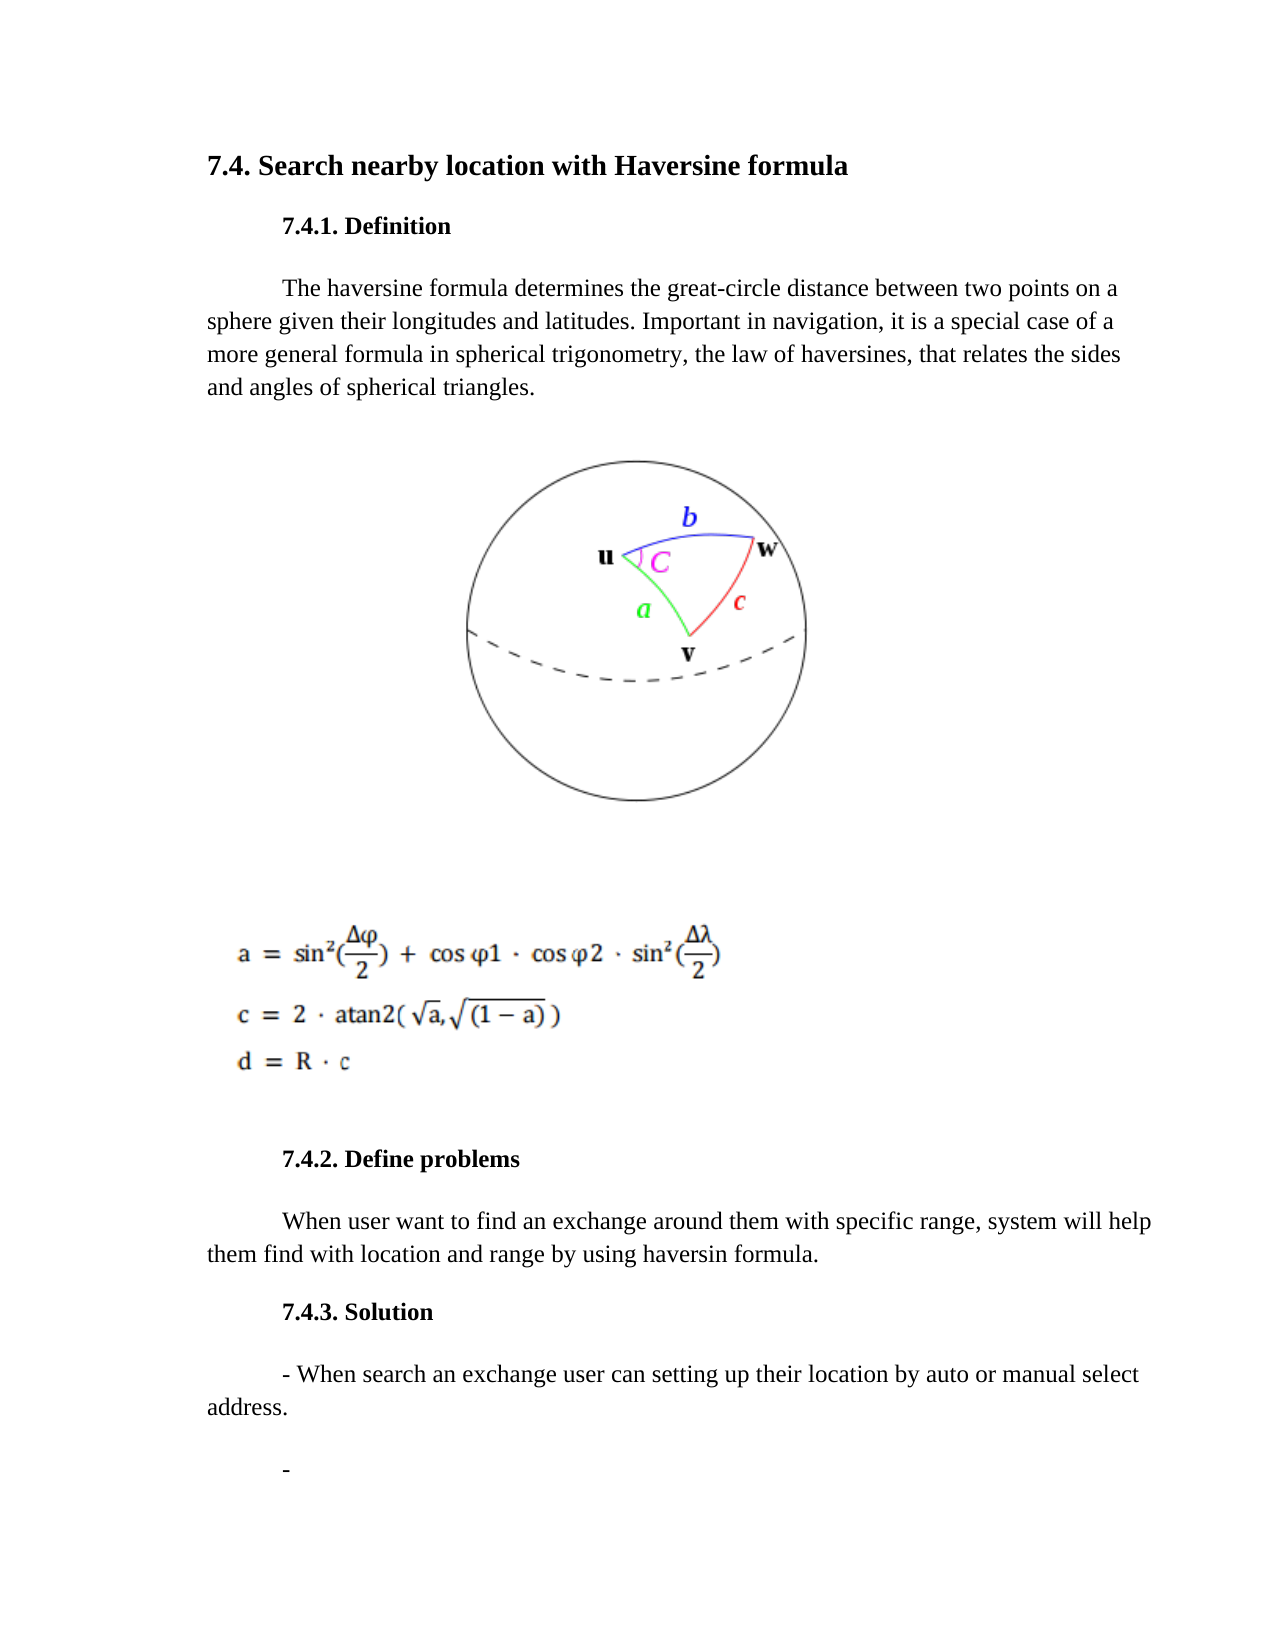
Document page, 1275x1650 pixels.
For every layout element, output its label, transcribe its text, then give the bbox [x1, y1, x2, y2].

picture [206, 902, 766, 1115]
subtitle 7.4.1. Definition [207, 211, 1157, 240]
subtitle 7.4.3. Solution [207, 1297, 1157, 1326]
text When user want to find an exchange around them with specific range, system will help them find with location and range by using haversin formula. [207, 1206, 1157, 1268]
text - When search an exchange user can setting up their location by auto or manual select address. [207, 1359, 1157, 1421]
subtitle 7.4. Search nearby location with Haversine formula [207, 148, 1157, 181]
subtitle 7.4.2. Define problems [207, 1144, 1157, 1173]
text The haversine formula determines the great-circle distance between two points on a sphere given their longitudes and latitudes. Important in navigation, it is a special case of a more general formula in spherical trigonometry, the law of haversines, that relates the sides and angles of spherical triangles. [207, 273, 1157, 401]
text - [207, 1454, 1157, 1483]
picture [465, 458, 810, 803]
